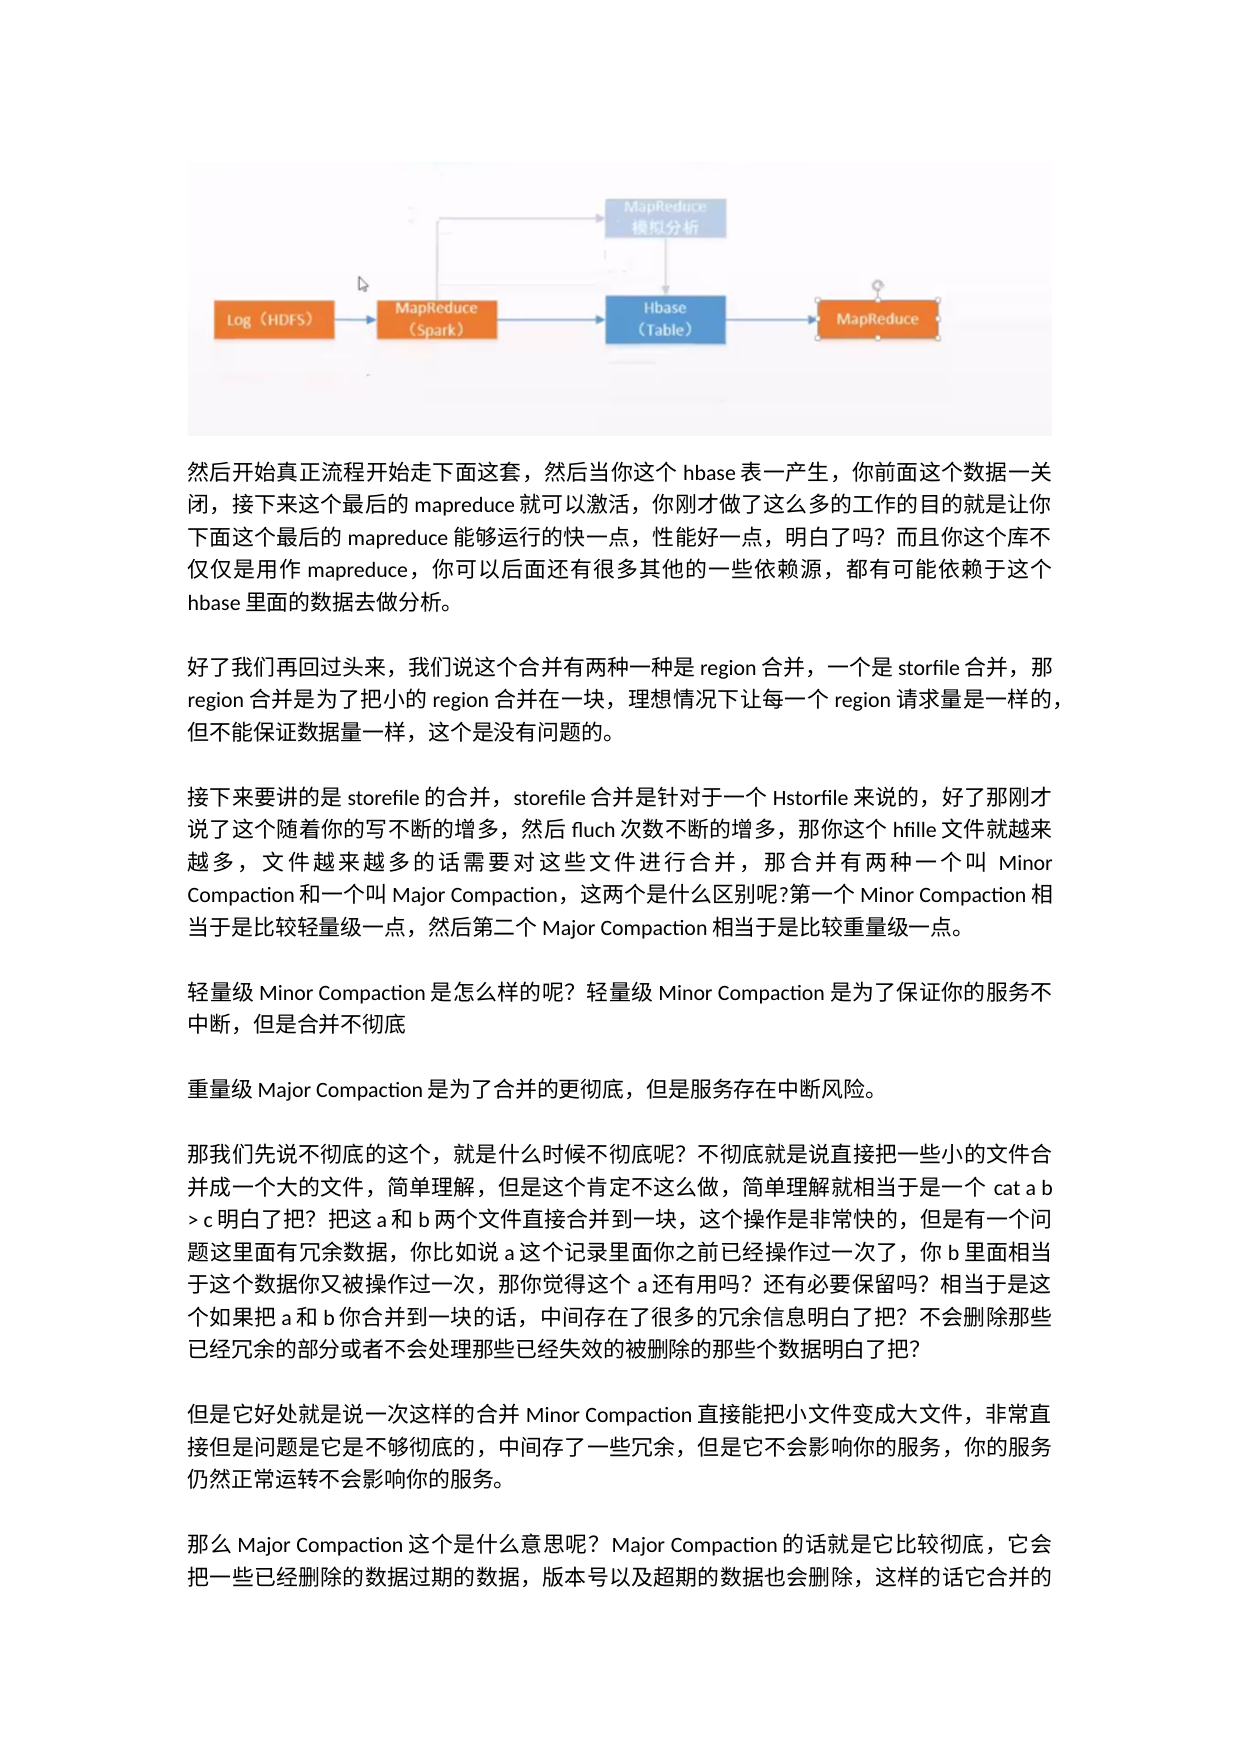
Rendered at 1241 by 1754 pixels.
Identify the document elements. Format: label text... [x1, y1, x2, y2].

text 重量级Major Compaction是为了合并的更彻底，但是服务存在中断风险。 [187, 1072, 1053, 1104]
text 接下来要讲的是storefile的合并，storefile合并是针对于一个Hstorfile来说的，好了那刚才说了这个随着你的写不断的增多，然后fluch次数不断的增多，那你这个hfille文件就越来越多，文件越来越多的话需要对这些文件进行合并，那合并有两种一个叫Minor Compaction和一个叫Major Compaction，这两个是什么区别呢?第一个Minor Compaction相当于是比较轻量级一点，然后第二个Major Compaction相当于是比较重量级一点。 [187, 779, 1053, 942]
text 那我们先说不彻底的这个，就是什么时候不彻底呢？不彻底就是说直接把一些小的文件合并成一个大的文件，简单理解，但是这个肯定不这么做，简单理解就相当于是一个 cat a b > c明白了把？把这a和b两个文件直接合并到一块，这个操作是非常快的，但是有一个问题这里面有冗余数据，你比如说a这个记录里面你之前已经操作过一次了，你b里面相当于这个数据你又被操作过一次，那你觉得这个a还有用吗？还有必要保留吗？相当于是这个如果把a和b你合并到一块的话，中间存在了很多的冗余信息明白了把？不会删除那些已经冗余的部分或者不会处理那些已经失效的被删除的那些个数据明白了把？ [187, 1137, 1053, 1364]
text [187, 1527, 1053, 1592]
picture [187, 162, 1052, 436]
text 好了我们再回过头来，我们说这个合并有两种一种是region合并，一个是storfile合并，那region合并是为了把小的region合并在一块，理想情况下让每一个region请求量是一样的，但不能保证数据量一样，这个是没有问题的。 [187, 649, 1053, 747]
text 轻量级Minor Compaction是怎么样的呢？轻量级Minor Compaction是为了保证你的服务不中断，但是合并不彻底 [187, 974, 1053, 1039]
text 但是它好处就是说一次这样的合并Minor Compaction直接能把小文件变成大文件，非常直接但是问题是它是不够彻底的，中间存了一些冗余，但是它不会影响你的服务，你的服务仍然正常运转不会影响你的服务。 [187, 1397, 1053, 1494]
text 然后开始真正流程开始走下面这套，然后当你这个hbase表一产生，你前面这个数据一关闭，接下来这个最后的mapreduce就可以激活，你刚才做了这么多的工作的目的就是让你下面这个最后的mapreduce能够运行的快一点，性能好一点，明白了吗？而且你这个库不仅仅是用作mapreduce，你可以后面还有很多其他的一些依赖源，都有可能依赖于这个hbase里面的数据去做分析。 [187, 454, 1053, 617]
